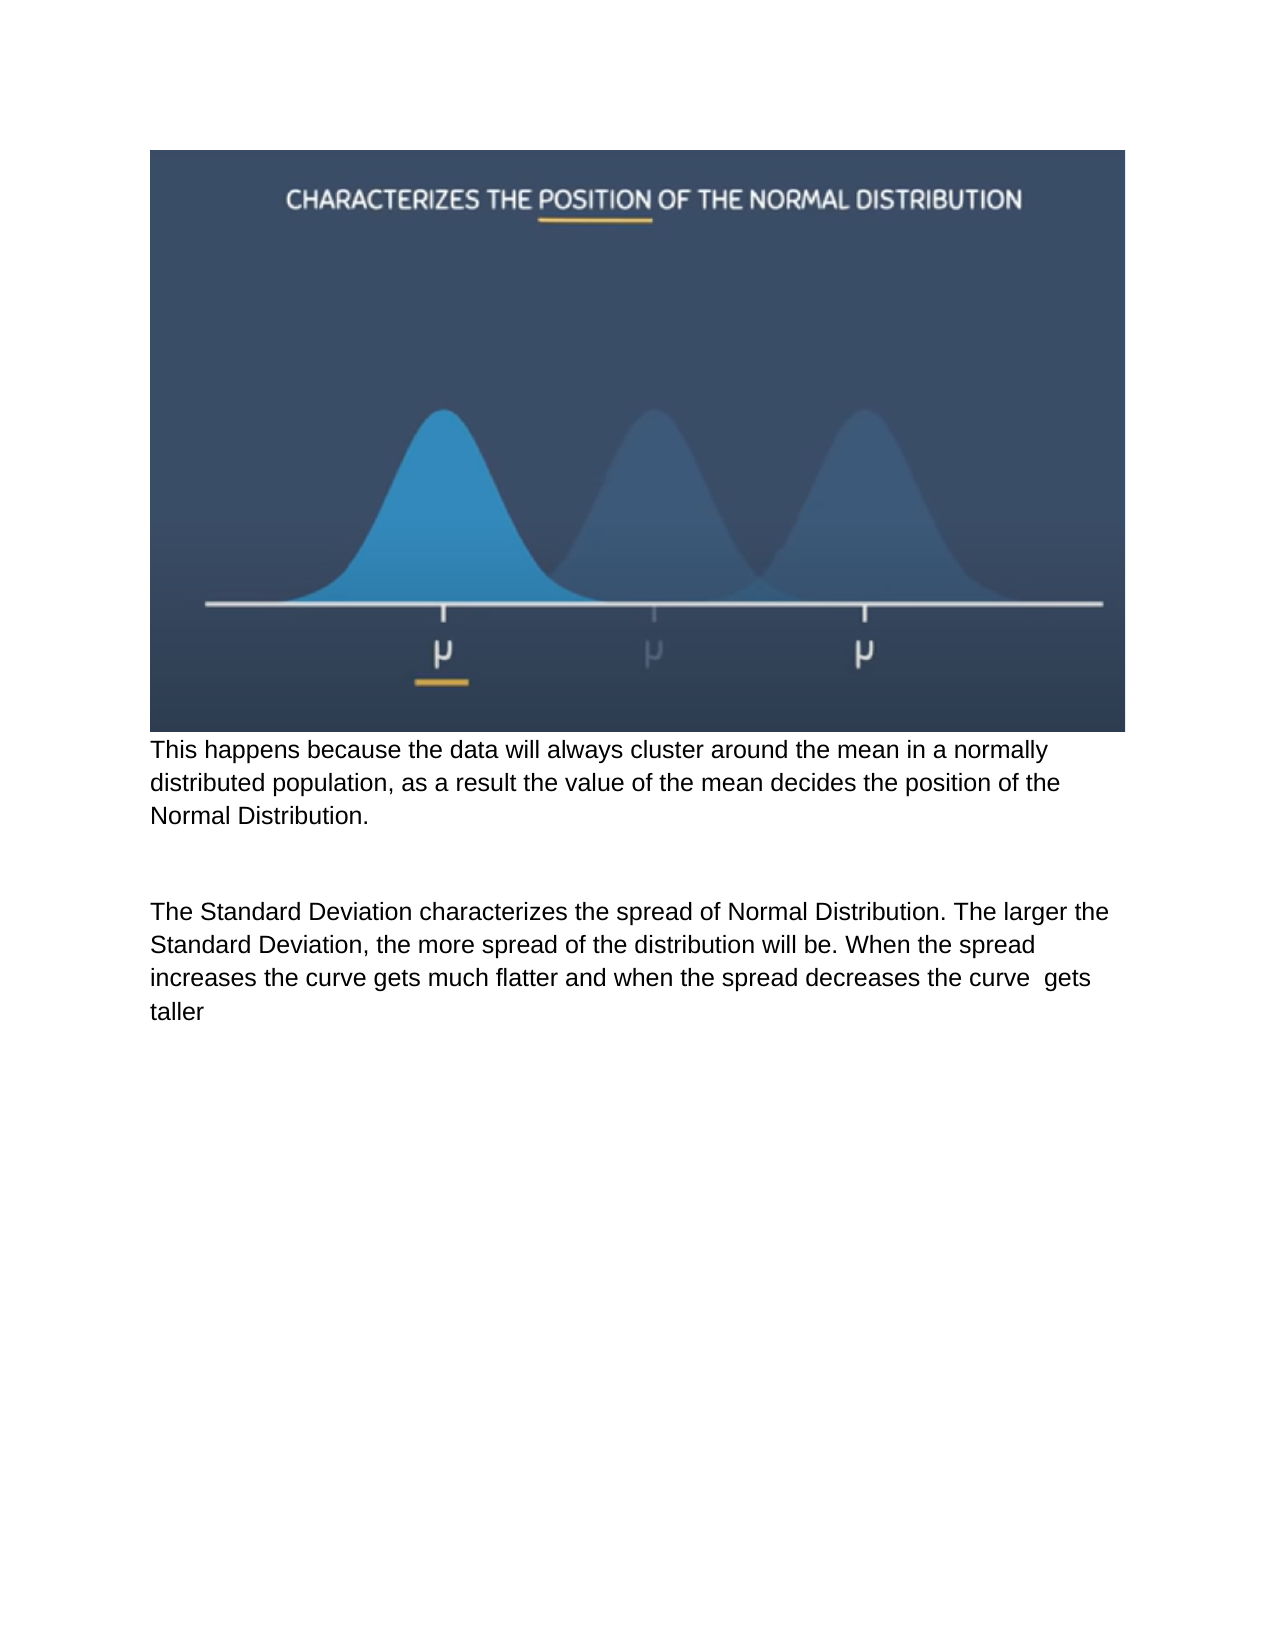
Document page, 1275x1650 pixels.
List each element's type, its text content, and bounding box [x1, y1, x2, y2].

text This happens because the data will always cluster around the mean in a normally distributed population, as a result the value of the mean decides the position of the Normal Distribution. [150, 735, 1125, 830]
picture [150, 150, 1125, 732]
text The Standard Deviation characterizes the spread of Normal Distribution. The larger the Standard Deviation, the more spread of the distribution will be. When the spread increases the curve gets much flatter and when the spread decreases the curve gets taller [150, 897, 1125, 1025]
